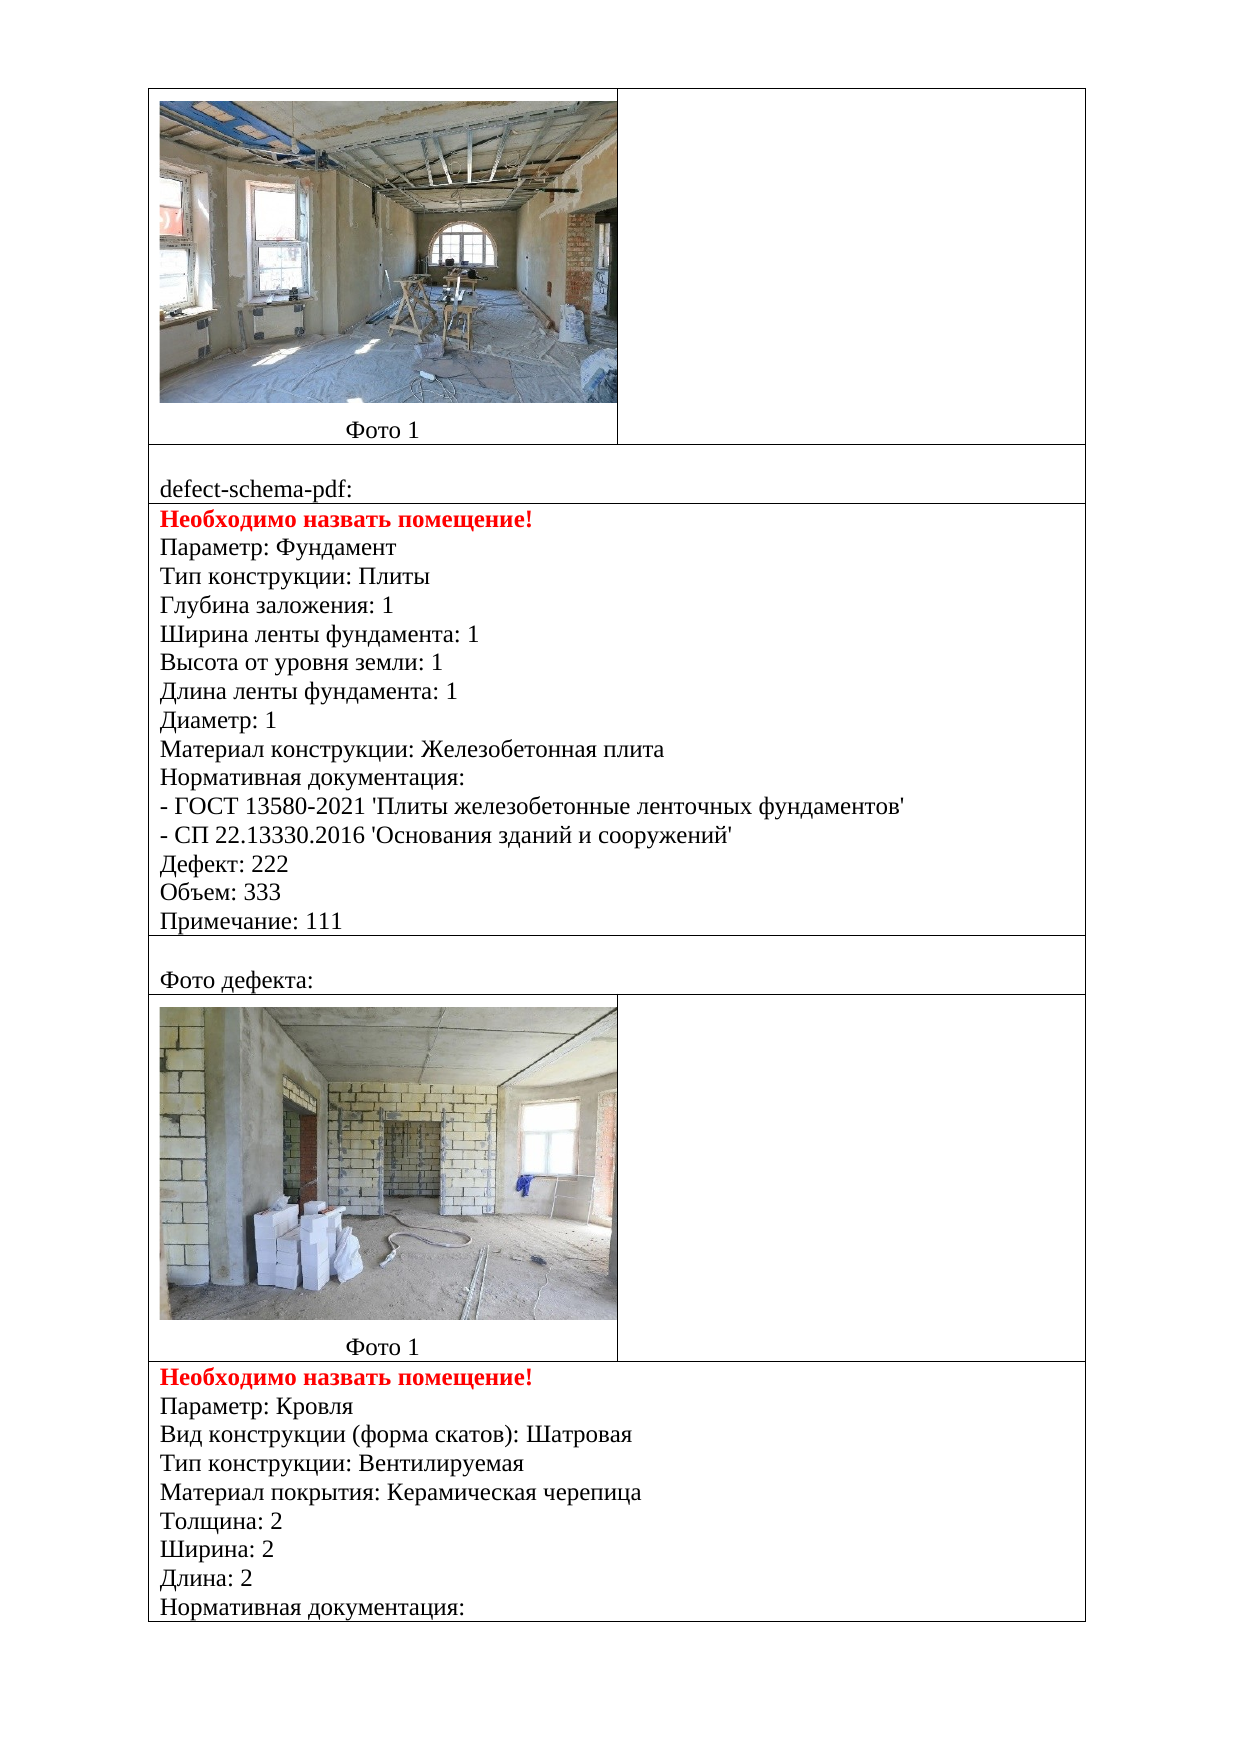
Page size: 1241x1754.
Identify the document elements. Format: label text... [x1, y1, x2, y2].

table_cell Фото дефекта: [149, 936, 1085, 993]
table_cell defect-schema-pdf: [149, 445, 1085, 503]
table_cell Необходимо назвать помещение! Параметр: Фундамент Тип конструкции: Плиты Глубина заложения: 1 Ширина ленты фундамента: 1 Высота от уровня земли: 1 Длина ленты фундамента: 1 Диаметр: 1 Материал конструкции: Железобетонная плита Нормативная документация: - ГОСТ 13580-2021 'Плиты железобетонные ленточных фундаментов' - СП 22.13330.2016 'Основания зданий и сооружений' Дефект: 222 Объем: 333 Примечание: 111 [149, 504, 1085, 935]
table_cell [618, 995, 1085, 1361]
picture [159, 1007, 617, 1320]
table_cell [618, 89, 1085, 444]
table_cell Фото 1 [149, 89, 617, 444]
table_cell Фото 1 [149, 995, 617, 1361]
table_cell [149, 1362, 1085, 1621]
picture [159, 101, 617, 403]
